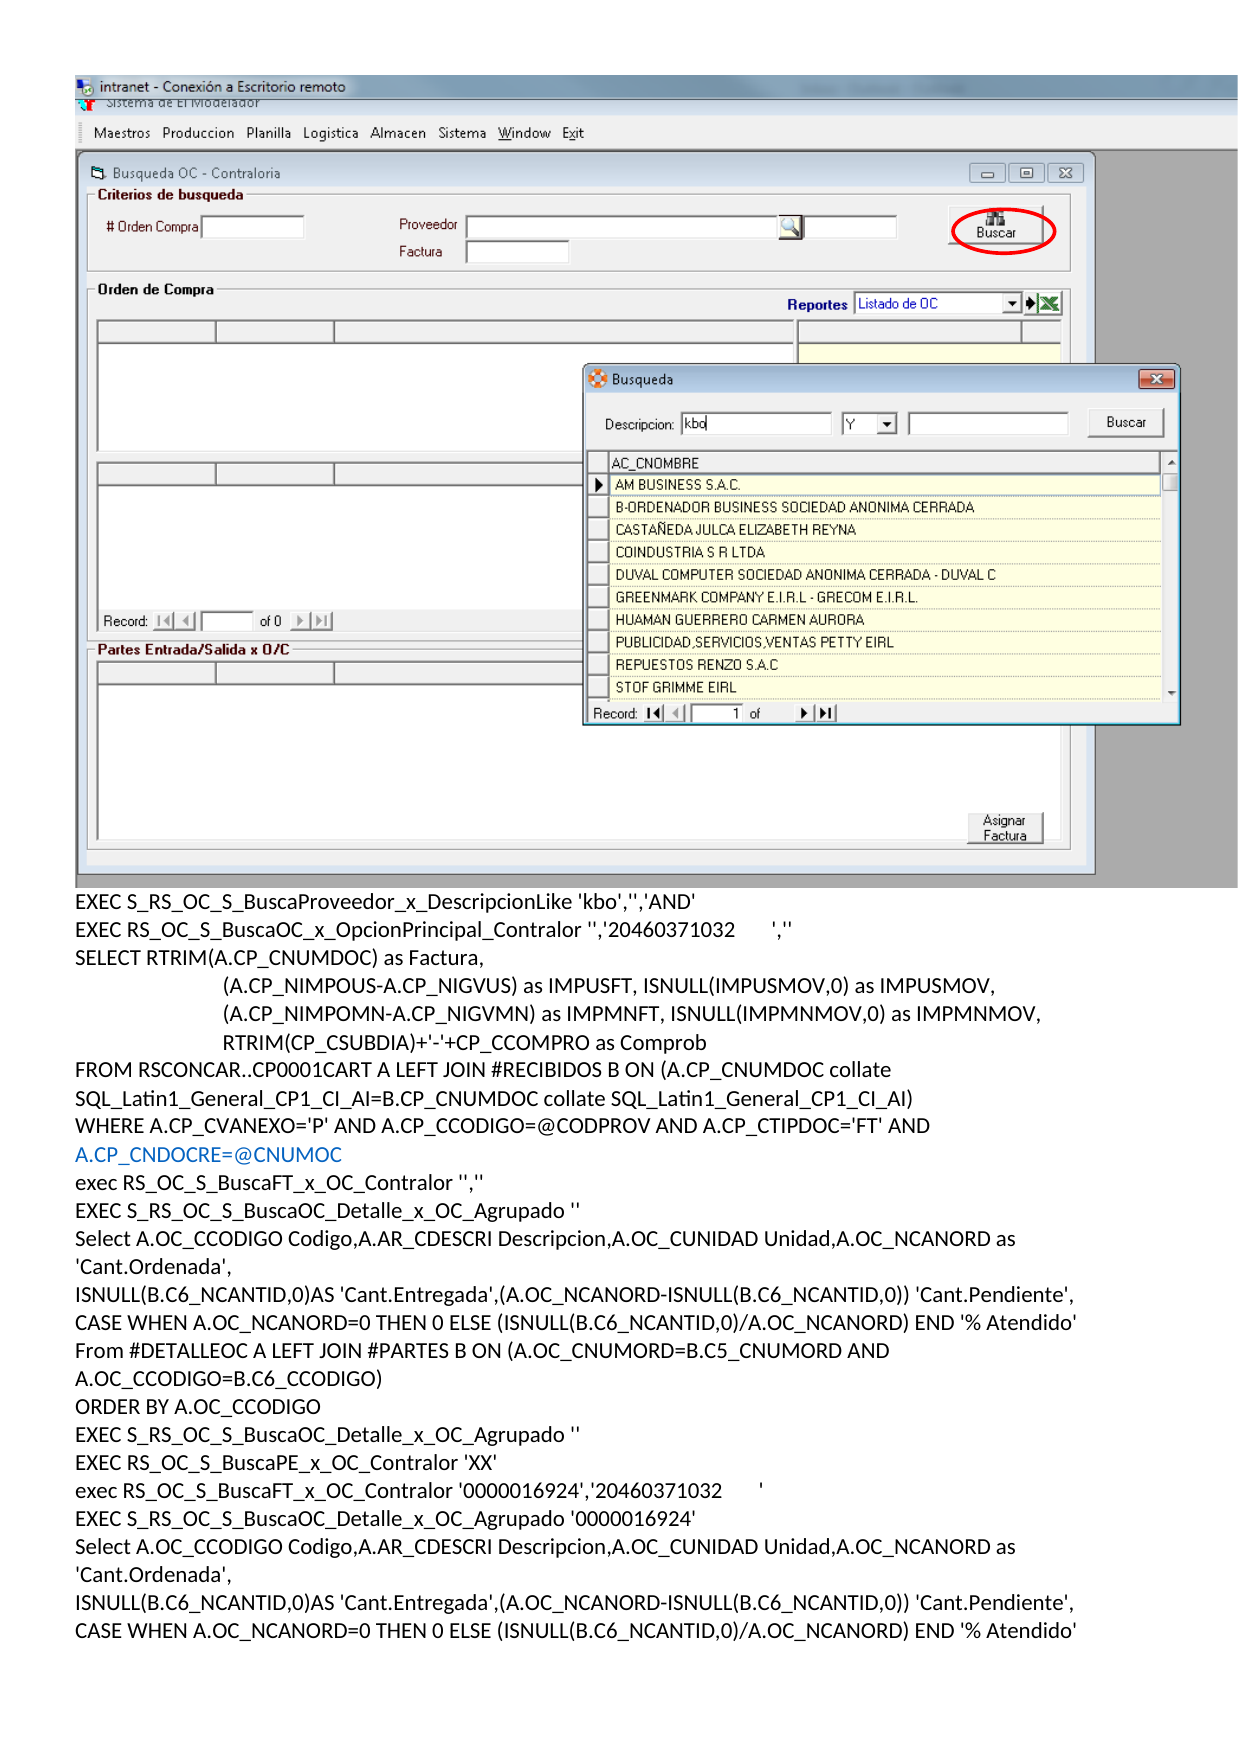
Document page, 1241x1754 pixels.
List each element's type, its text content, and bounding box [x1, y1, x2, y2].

text Select A.OC_CCODIGO Codigo,A.AR_CDESCRI Descripcion,A.OC_CUNIDAD Unidad,A.OC_NCANORD as 'Cant.Ordenada', [75, 1532, 1165, 1588]
text exec RS_OC_S_BuscaFT_x_OC_Contralor '0000016924','20460371032 ' [75, 1476, 1165, 1504]
text EXEC S_RS_OC_S_BuscaOC_Detalle_x_OC_Agrupado '' [75, 1420, 1165, 1448]
text CASE WHEN A.OC_NCANORD=0 THEN 0 ELSE (ISNULL(B.C6_NCANTID,0)/A.OC_NCANORD) END '% Atendido' [75, 1616, 1165, 1644]
picture [75, 75, 1238, 888]
text exec RS_OC_S_BuscaFT_x_OC_Contralor '','' [75, 1168, 1165, 1196]
text EXEC RS_OC_S_BuscaOC_x_OpcionPrincipal_Contralor '','20460371032 ','' [75, 916, 1165, 943]
text SELECT RTRIM(A.CP_CNUMDOC) as Factura, [75, 943, 1165, 972]
text EXEC S_RS_OC_S_BuscaProveedor_x_DescripcionLike 'kbo','','AND' [75, 888, 1165, 916]
text RTRIM(CP_CSUBDIA)+'-'+CP_CCOMPRO as Comprob [75, 1028, 1165, 1056]
text From #DETALLEOC A LEFT JOIN #PARTES B ON (A.OC_CNUMORD=B.C5_CNUMORD AND A.OC_CCODIGO=B.C6_CCODIGO) [75, 1336, 1165, 1392]
text ORDER BY A.OC_CCODIGO [75, 1392, 1165, 1420]
text (A.CP_NIMPOMN-A.CP_NIGVMN) as IMPMNFT, ISNULL(IMPMNMOV,0) as IMPMNMOV, [75, 999, 1165, 1028]
text ISNULL(B.C6_NCANTID,0)AS 'Cant.Entregada',(A.OC_NCANORD-ISNULL(B.C6_NCANTID,0)) 'Cant.Pendiente', [75, 1588, 1165, 1616]
text Select A.OC_CCODIGO Codigo,A.AR_CDESCRI Descripcion,A.OC_CUNIDAD Unidad,A.OC_NCANORD as 'Cant.Ordenada', [75, 1224, 1165, 1280]
text WHERE A.CP_CVANEXO='P' AND A.CP_CCODIGO=@CODPROV AND A.CP_CTIPDOC='FT' AND A.CP_CNDOCRE=@CNUMOC [75, 1112, 1165, 1168]
text ISNULL(B.C6_NCANTID,0)AS 'Cant.Entregada',(A.OC_NCANORD-ISNULL(B.C6_NCANTID,0)) 'Cant.Pendiente', [75, 1280, 1165, 1308]
text FROM RSCONCAR..CP0001CART A LEFT JOIN #RECIBIDOS B ON (A.CP_CNUMDOC collate SQL_Latin1_General_CP1_CI_AI=B.CP_CNUMDOC collate SQL_Latin1_General_CP1_CI_AI) [75, 1056, 1165, 1112]
text (A.CP_NIMPOUS-A.CP_NIGVUS) as IMPUSFT, ISNULL(IMPUSMOV,0) as IMPUSMOV, [75, 972, 1165, 999]
text EXEC RS_OC_S_BuscaPE_x_OC_Contralor 'XX' [75, 1448, 1165, 1476]
text EXEC S_RS_OC_S_BuscaOC_Detalle_x_OC_Agrupado '0000016924' [75, 1504, 1165, 1532]
text EXEC S_RS_OC_S_BuscaOC_Detalle_x_OC_Agrupado '' [75, 1196, 1165, 1224]
text CASE WHEN A.OC_NCANORD=0 THEN 0 ELSE (ISNULL(B.C6_NCANTID,0)/A.OC_NCANORD) END '% Atendido' [75, 1308, 1165, 1336]
